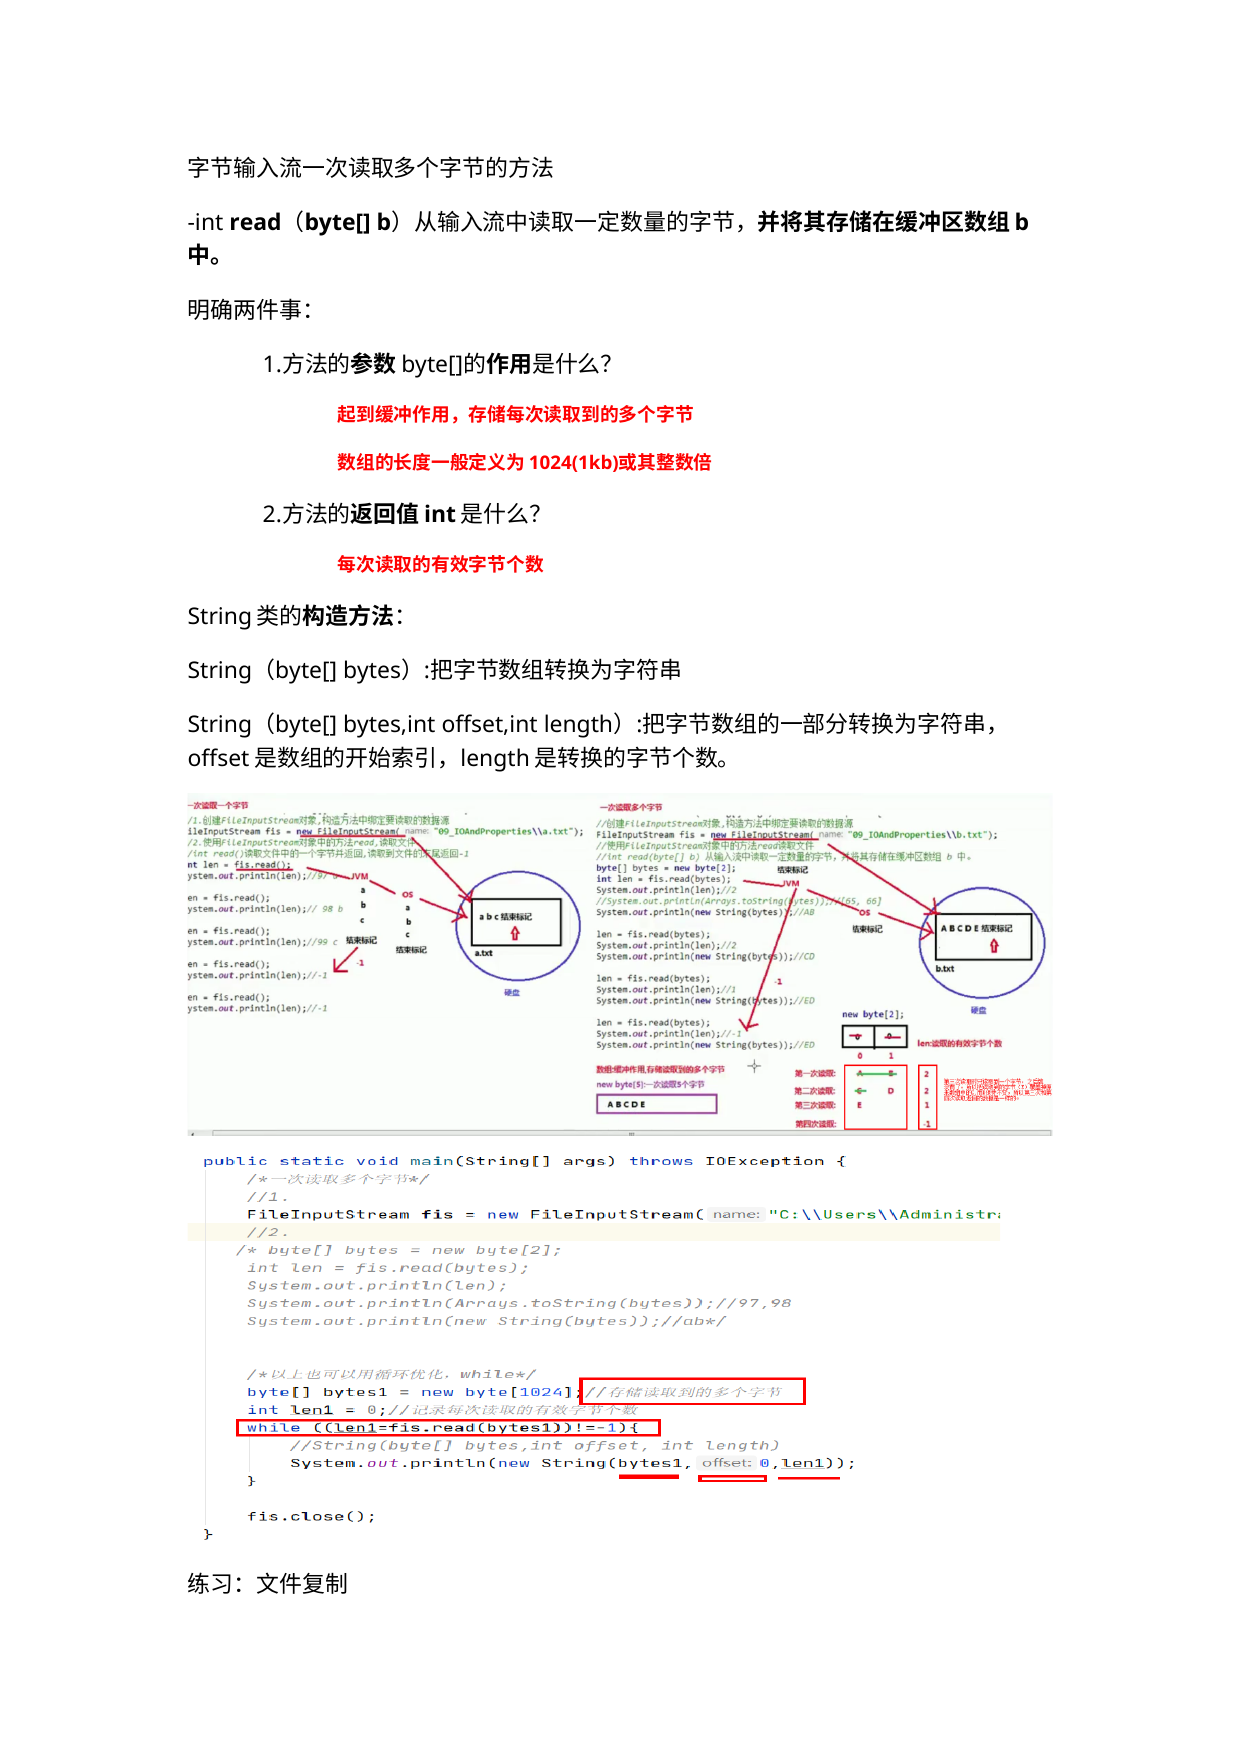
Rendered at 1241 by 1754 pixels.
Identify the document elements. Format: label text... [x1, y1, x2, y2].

text 每次读取的有效字节个数 [187, 550, 1053, 577]
text -int read（byte[] b）从输入流中读取一定数量的字节，并将其存储在缓冲区数组b中。 [187, 204, 1053, 271]
text String类的构造方法： [187, 598, 1053, 631]
text 明确两件事： [187, 291, 1053, 325]
text String（byte[] bytes）:把字节数组转换为字符串 [187, 652, 1053, 685]
text String（byte[] bytes,int offset,int length）:把字节数组的一部分转换为字符串，offset是数组的开始索引，length是转换的字节个数。 [187, 706, 1053, 773]
text 字节输入流一次读取多个字节的方法 [187, 150, 1053, 183]
picture [187, 793, 1053, 1136]
text 练习：文件复制 [187, 1566, 1053, 1599]
text 1.方法的参数byte[]的作用是什么？ [187, 346, 1053, 379]
text 2.方法的返回值int是什么？ [187, 496, 1053, 529]
text 起到缓冲作用，存储每次读取到的多个字节 [187, 400, 1053, 427]
picture [187, 1156, 1001, 1546]
text 数组的长度一般定义为1024(1kb)或其整数倍 [187, 448, 1053, 475]
